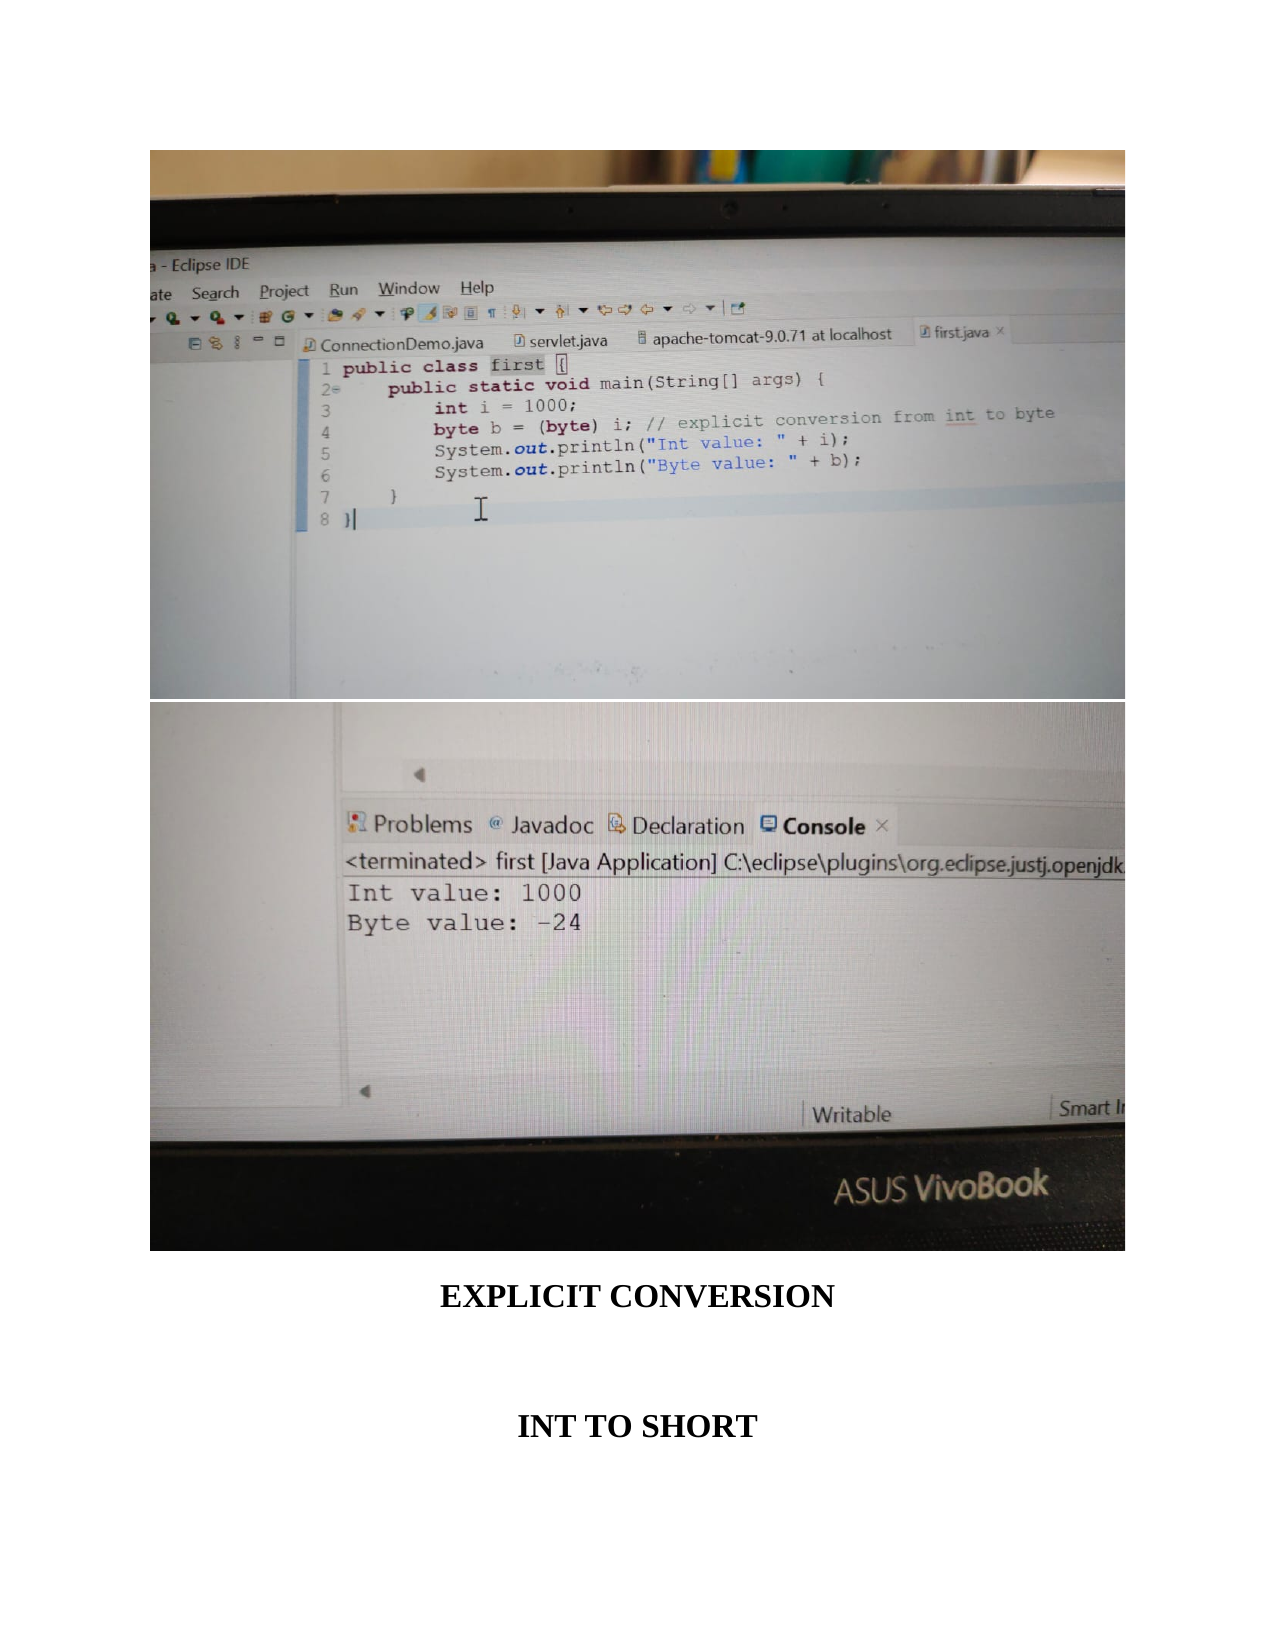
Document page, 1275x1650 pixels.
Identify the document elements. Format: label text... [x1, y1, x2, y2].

picture [150, 702, 1125, 1251]
text INT TO SHORT [150, 1406, 1125, 1444]
text EXPLICIT CONVERSION [150, 1276, 1125, 1314]
picture [150, 150, 1125, 699]
